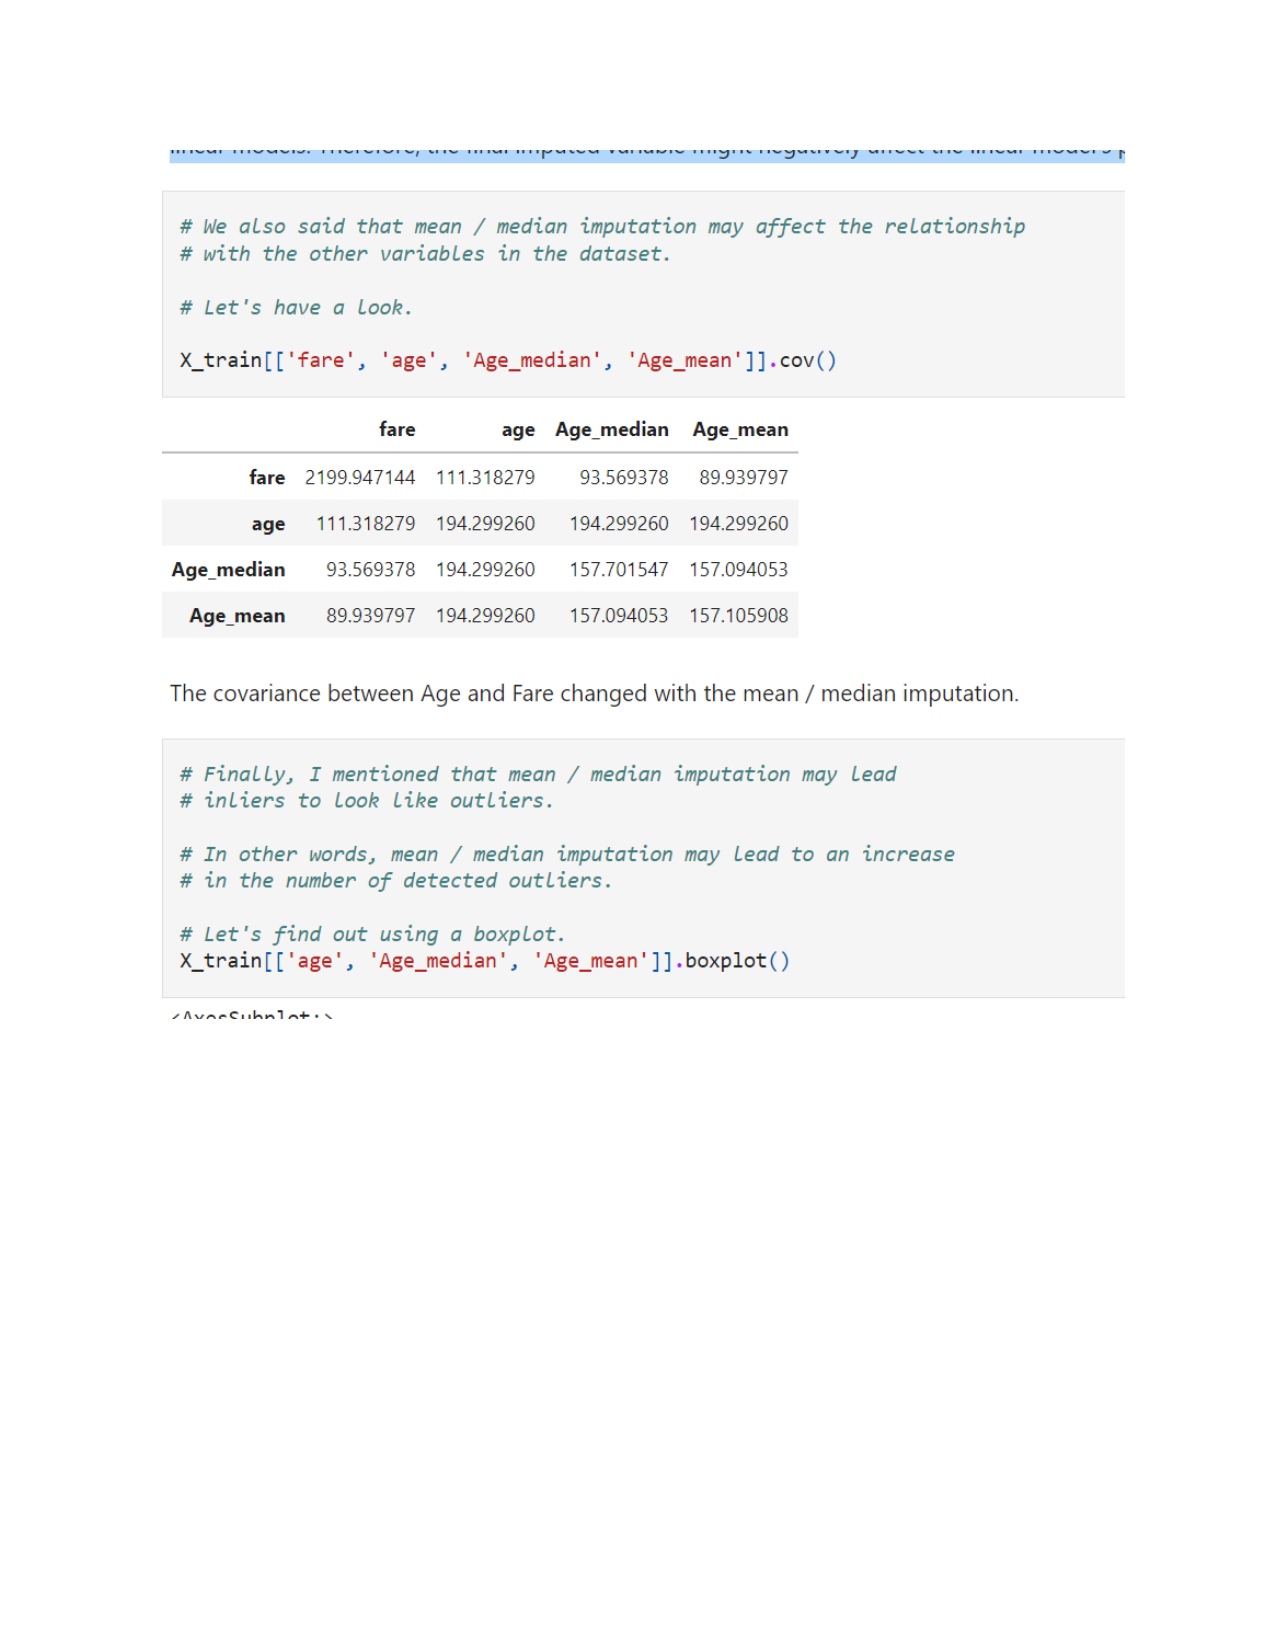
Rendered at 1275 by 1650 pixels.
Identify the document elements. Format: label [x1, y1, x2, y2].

picture [150, 150, 1125, 1019]
